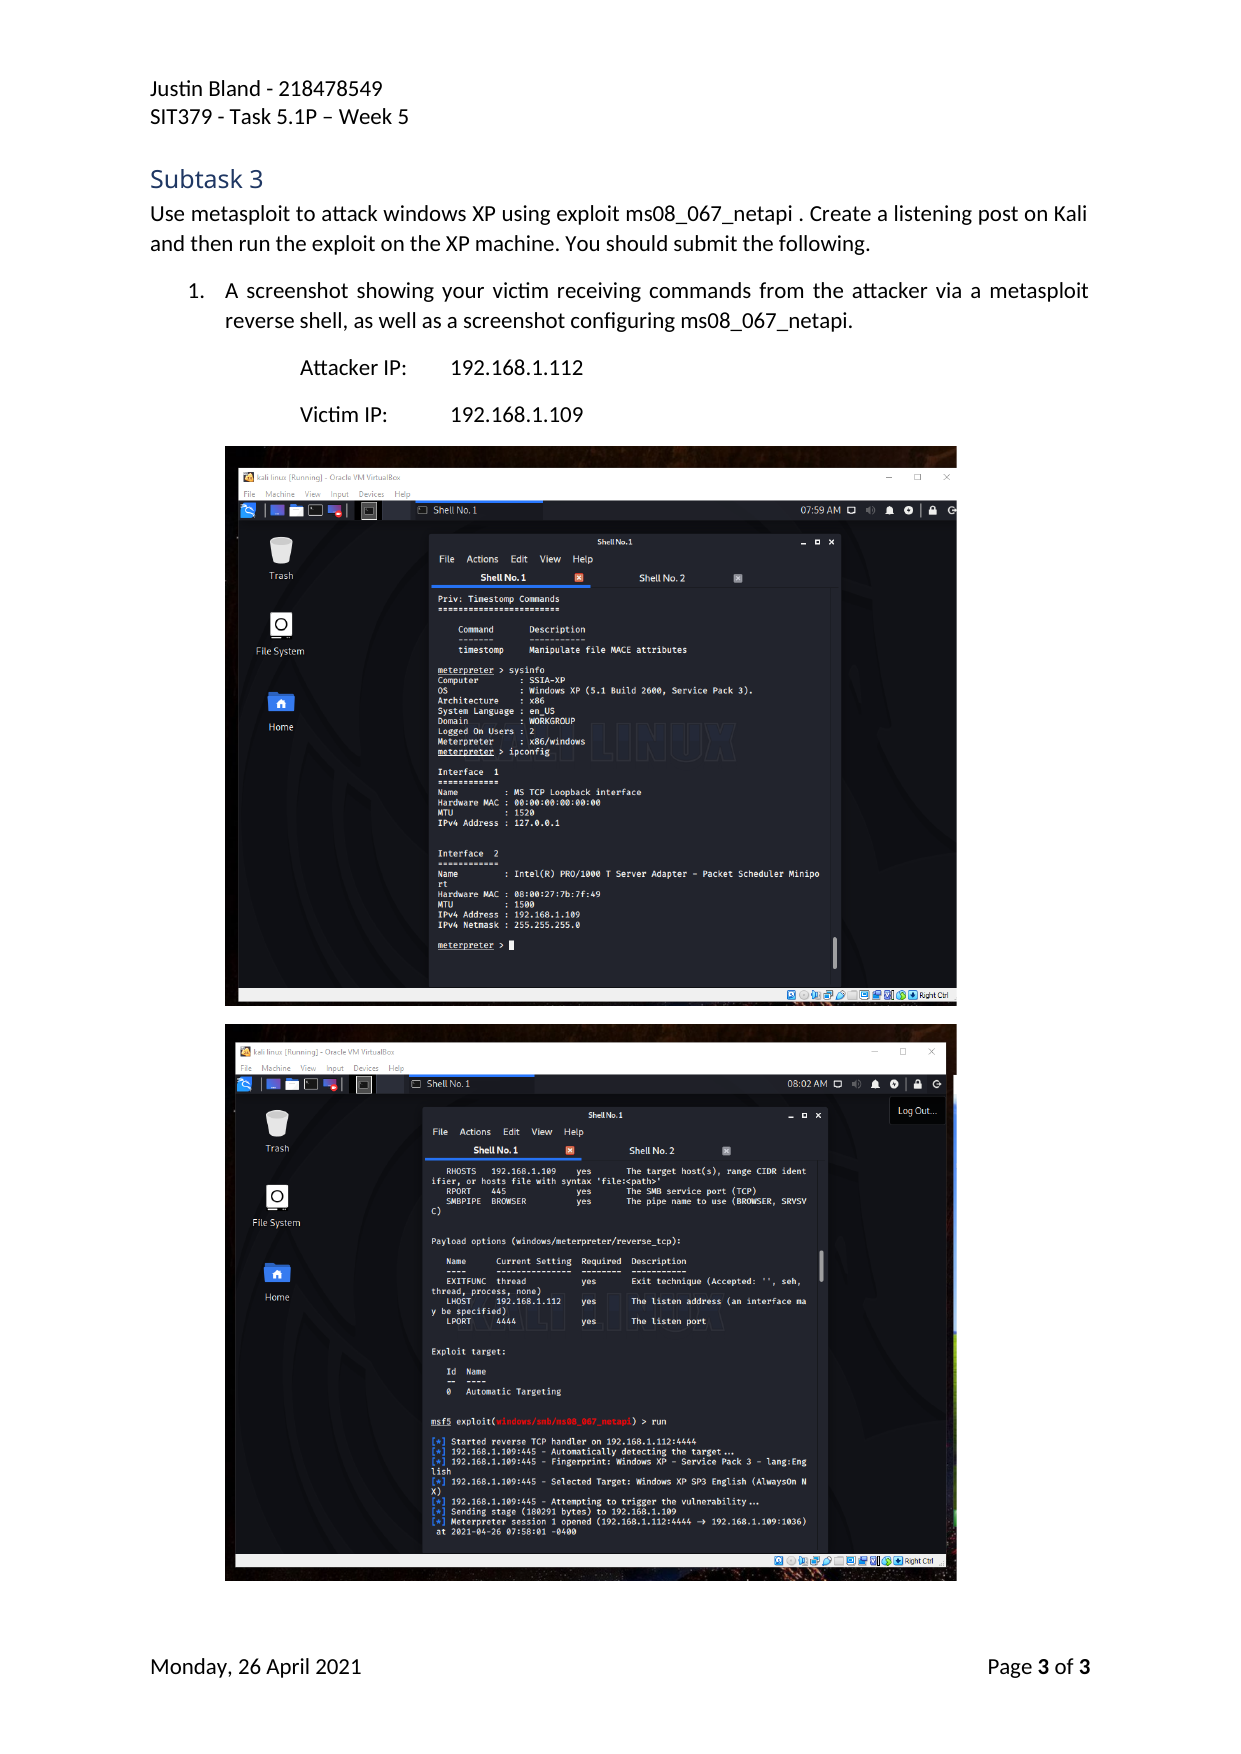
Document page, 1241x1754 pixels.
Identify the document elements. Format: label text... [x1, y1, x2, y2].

text Attacker IP: 192.168.1.112 [300, 353, 1090, 381]
list A screenshot showing your victim receiving commands from the attacker via a metasploit reverse shell, as well as a screenshot configuring ms08_067_netapi. [187, 276, 1090, 334]
subtitle Subtask 3 [150, 162, 1090, 196]
picture [225, 446, 957, 1006]
text Use metasploit to attack windows XP using exploit ms08_067_netapi . Create a listening post on Kali and then run the exploit on the XP machine. You should submit the following. [150, 199, 1090, 257]
picture [225, 1024, 957, 1581]
text Victim IP: 192.168.1.109 [300, 400, 1090, 428]
